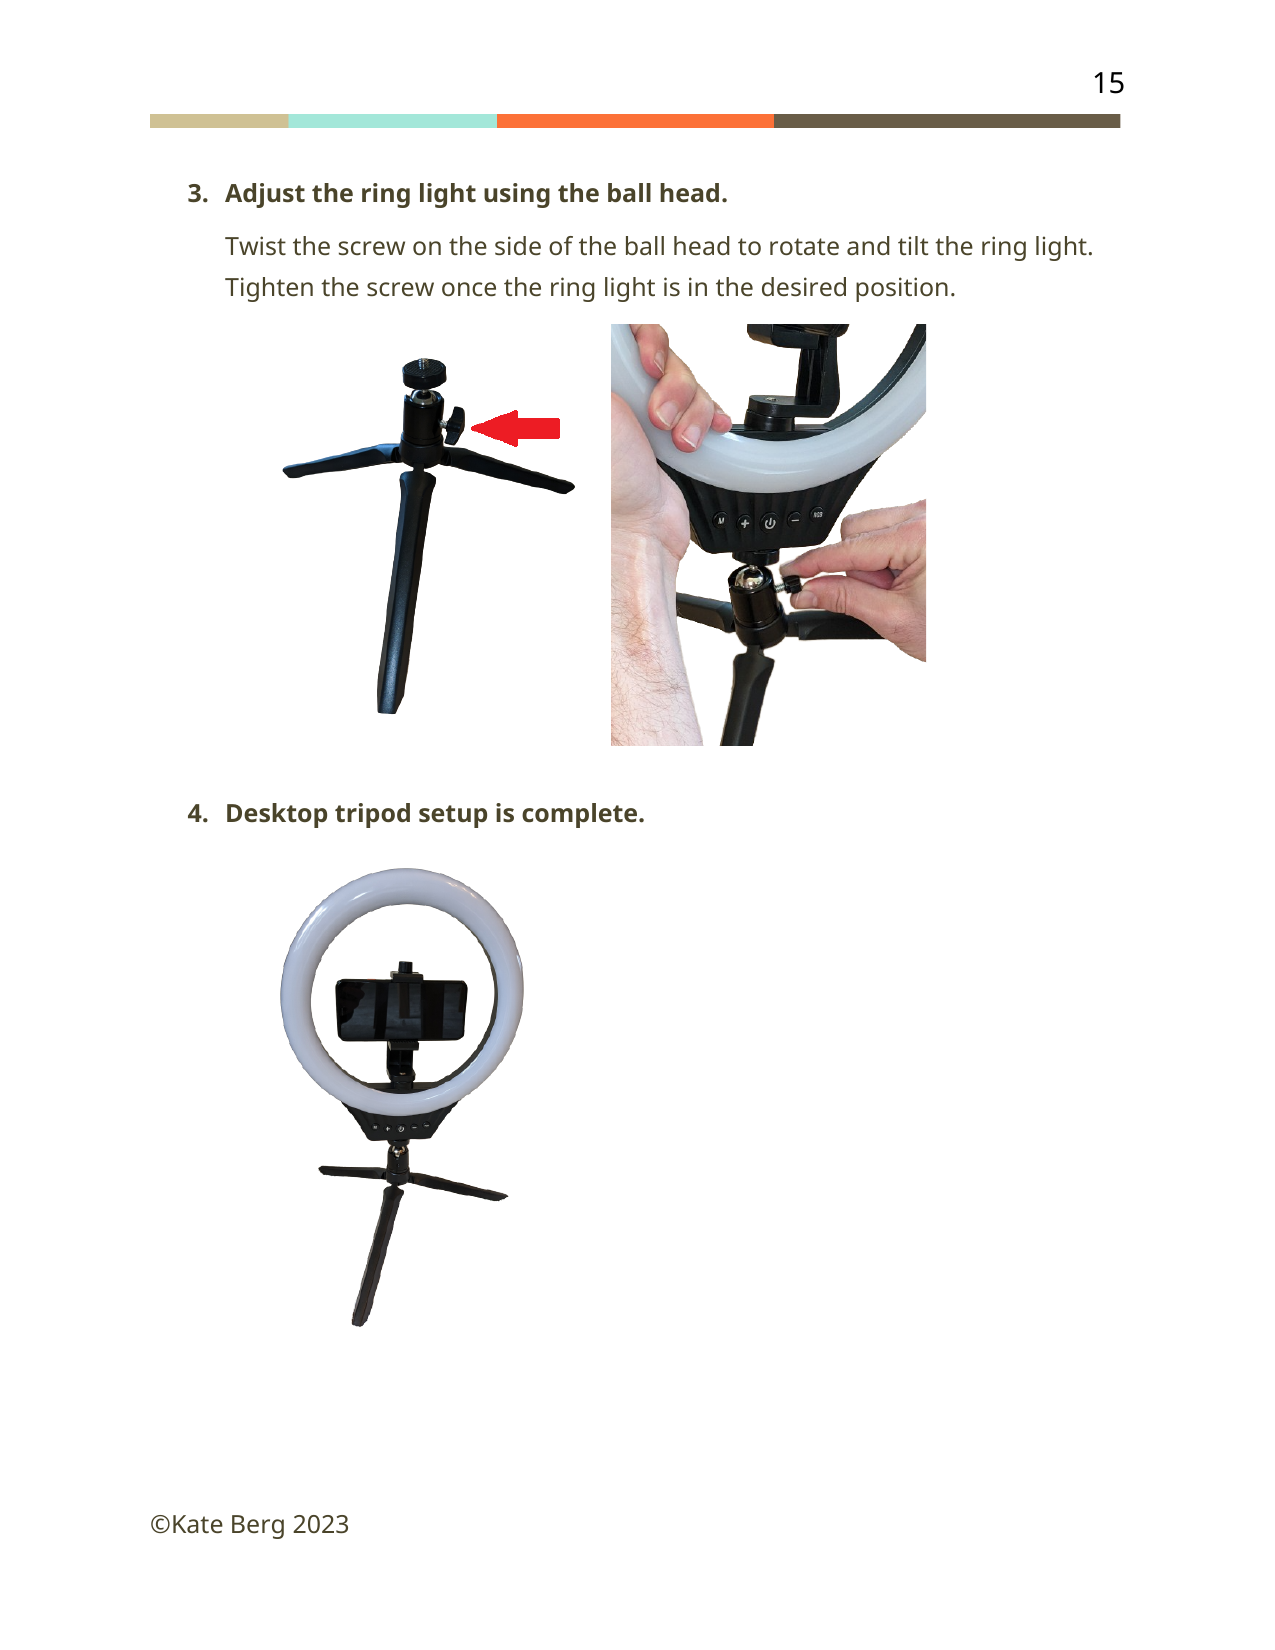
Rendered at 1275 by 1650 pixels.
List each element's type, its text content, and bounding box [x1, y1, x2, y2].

list Adjust the ring light using the ball head. [187, 175, 1125, 209]
list Desktop tripod setup is complete. [187, 796, 1125, 830]
picture [150, 114, 1121, 128]
picture [225, 310, 927, 746]
text Twist the screw on the side of the ball head to rotate and tilt the ring light. Tighten the screw once the ring light is in the desired position. [225, 229, 1125, 303]
picture [225, 836, 600, 1334]
